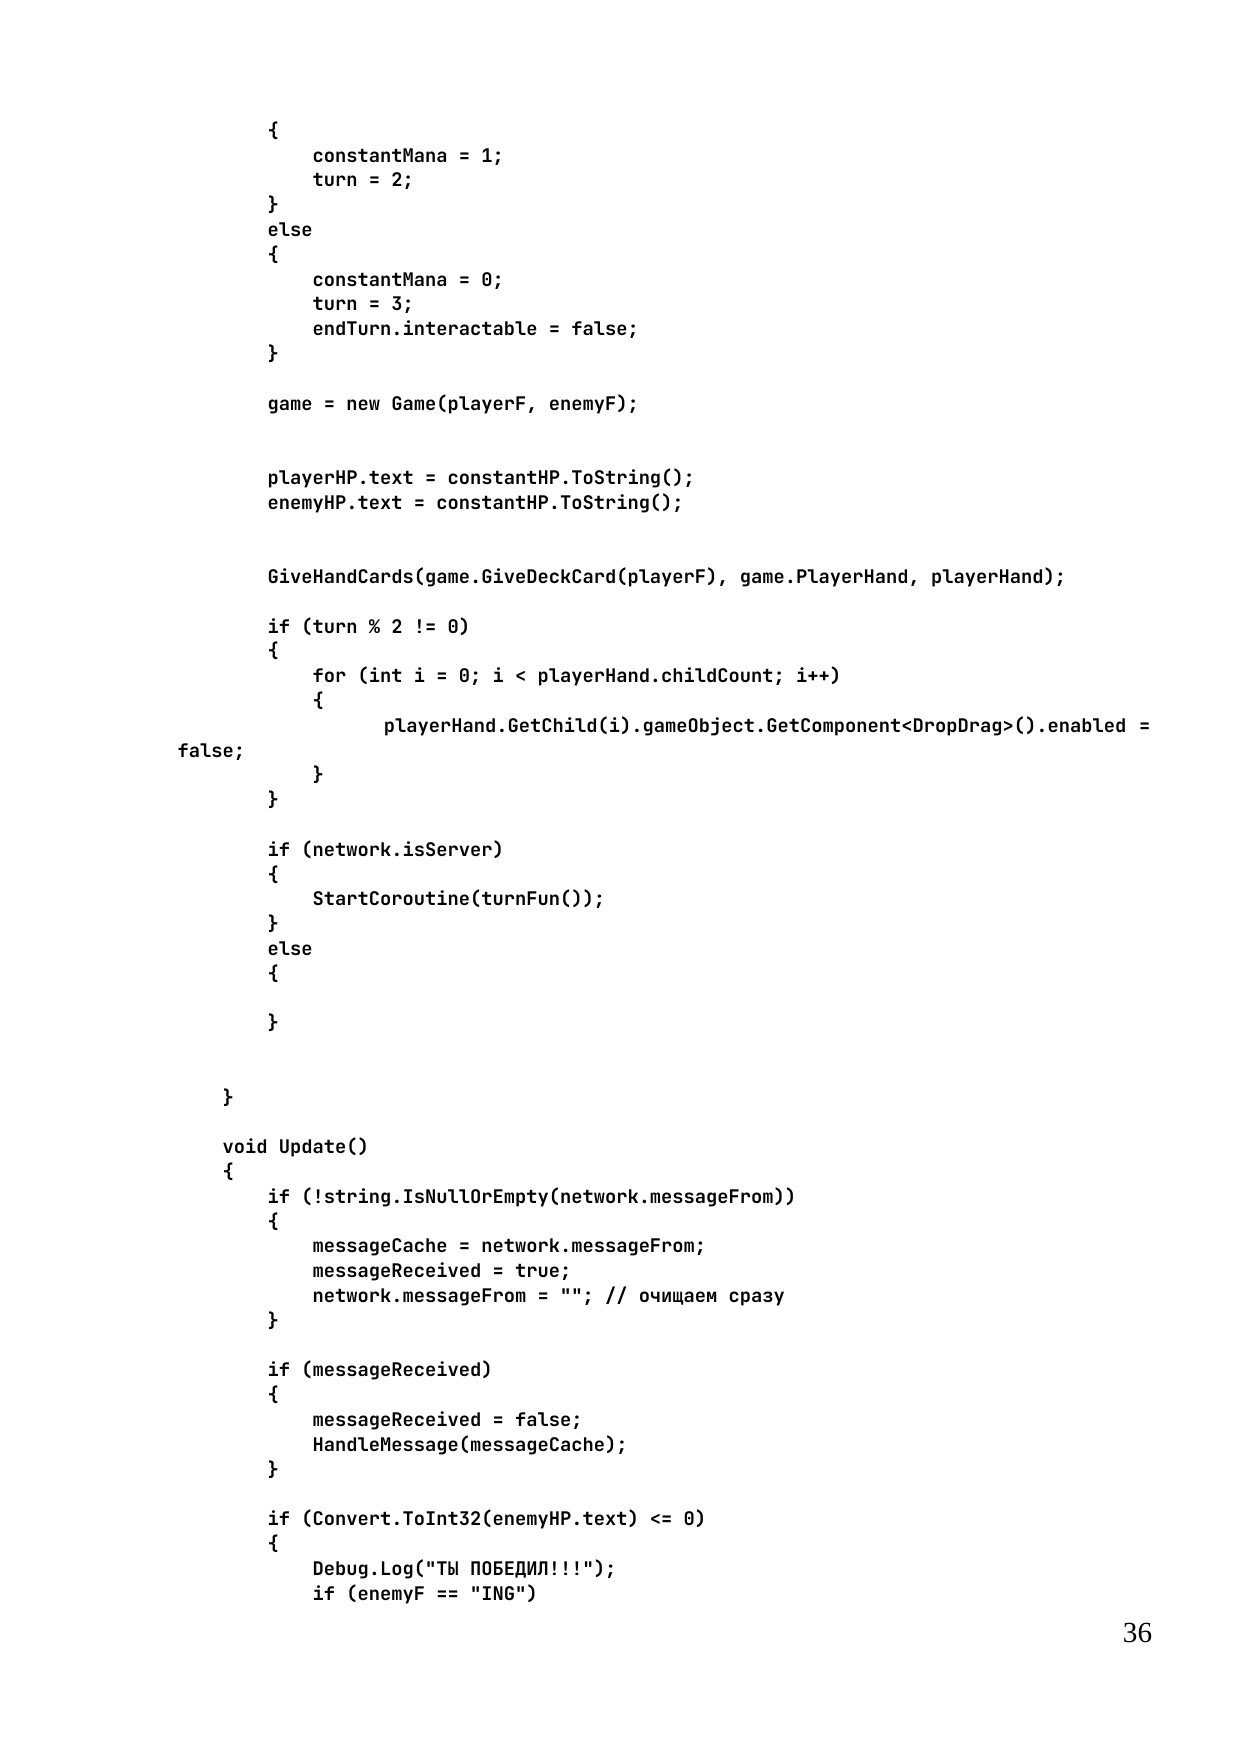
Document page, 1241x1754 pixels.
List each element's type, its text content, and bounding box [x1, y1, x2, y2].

text messageReceived = true; [177, 1258, 1152, 1283]
text { [177, 242, 1152, 267]
text endTurn.interactable = false; [177, 316, 1152, 341]
text { [177, 688, 1152, 713]
text game = new Game(playerF, enemyF); [177, 391, 1152, 416]
text { [177, 639, 1152, 663]
text { [177, 961, 1152, 986]
text if (enemyF == "ING") [177, 1581, 1152, 1606]
text StartCoroutine(turnFun()); [177, 887, 1152, 911]
text constantMana = 1; [177, 143, 1152, 168]
text { [177, 1159, 1152, 1184]
text turn = 3; [177, 292, 1152, 316]
text GiveHandCards(game.GiveDeckCard(playerF), game.PlayerHand, playerHand); [177, 564, 1152, 589]
text { [177, 1531, 1152, 1556]
text } [177, 787, 1152, 812]
text if (turn % 2 != 0) [177, 614, 1152, 639]
text } [177, 341, 1152, 366]
text constantMana = 0; [177, 267, 1152, 292]
text if (messageReceived) [177, 1358, 1152, 1382]
text HandleMessage(messageCache); [177, 1432, 1152, 1457]
text } [177, 1308, 1152, 1333]
text if (network.isServer) [177, 837, 1152, 862]
text messageReceived = false; [177, 1407, 1152, 1432]
text turn = 2; [177, 168, 1152, 192]
text else [177, 936, 1152, 961]
text enemyHP.text = constantHP.ToString(); [177, 490, 1152, 515]
text Debug.Log("ТЫ ПОБЕДИЛ!!!"); [177, 1556, 1152, 1581]
text } [177, 1085, 1152, 1110]
text for (int i = 0; i < playerHand.childCount; i++) [177, 663, 1152, 688]
text { [177, 118, 1152, 143]
text { [177, 1209, 1152, 1234]
text if (Convert.ToInt32(enemyHP.text) <= 0) [177, 1506, 1152, 1531]
text } [177, 911, 1152, 936]
text messageCache = network.messageFrom; [177, 1234, 1152, 1258]
text else [177, 217, 1152, 242]
text } [177, 763, 1152, 787]
text playerHP.text = constantHP.ToString(); [177, 465, 1152, 490]
text void Update() [177, 1134, 1152, 1159]
text } [177, 1457, 1152, 1482]
text } [177, 192, 1152, 217]
text { [177, 862, 1152, 887]
text if (!string.IsNullOrEmpty(network.messageFrom)) [177, 1184, 1152, 1209]
text { [177, 1382, 1152, 1407]
text } [177, 1011, 1152, 1035]
text playerHand.GetChild(i).gameObject.GetComponent<DropDrag>().enabled = false; [177, 713, 1152, 763]
text network.messageFrom = ""; // очищаем сразу [177, 1283, 1152, 1308]
